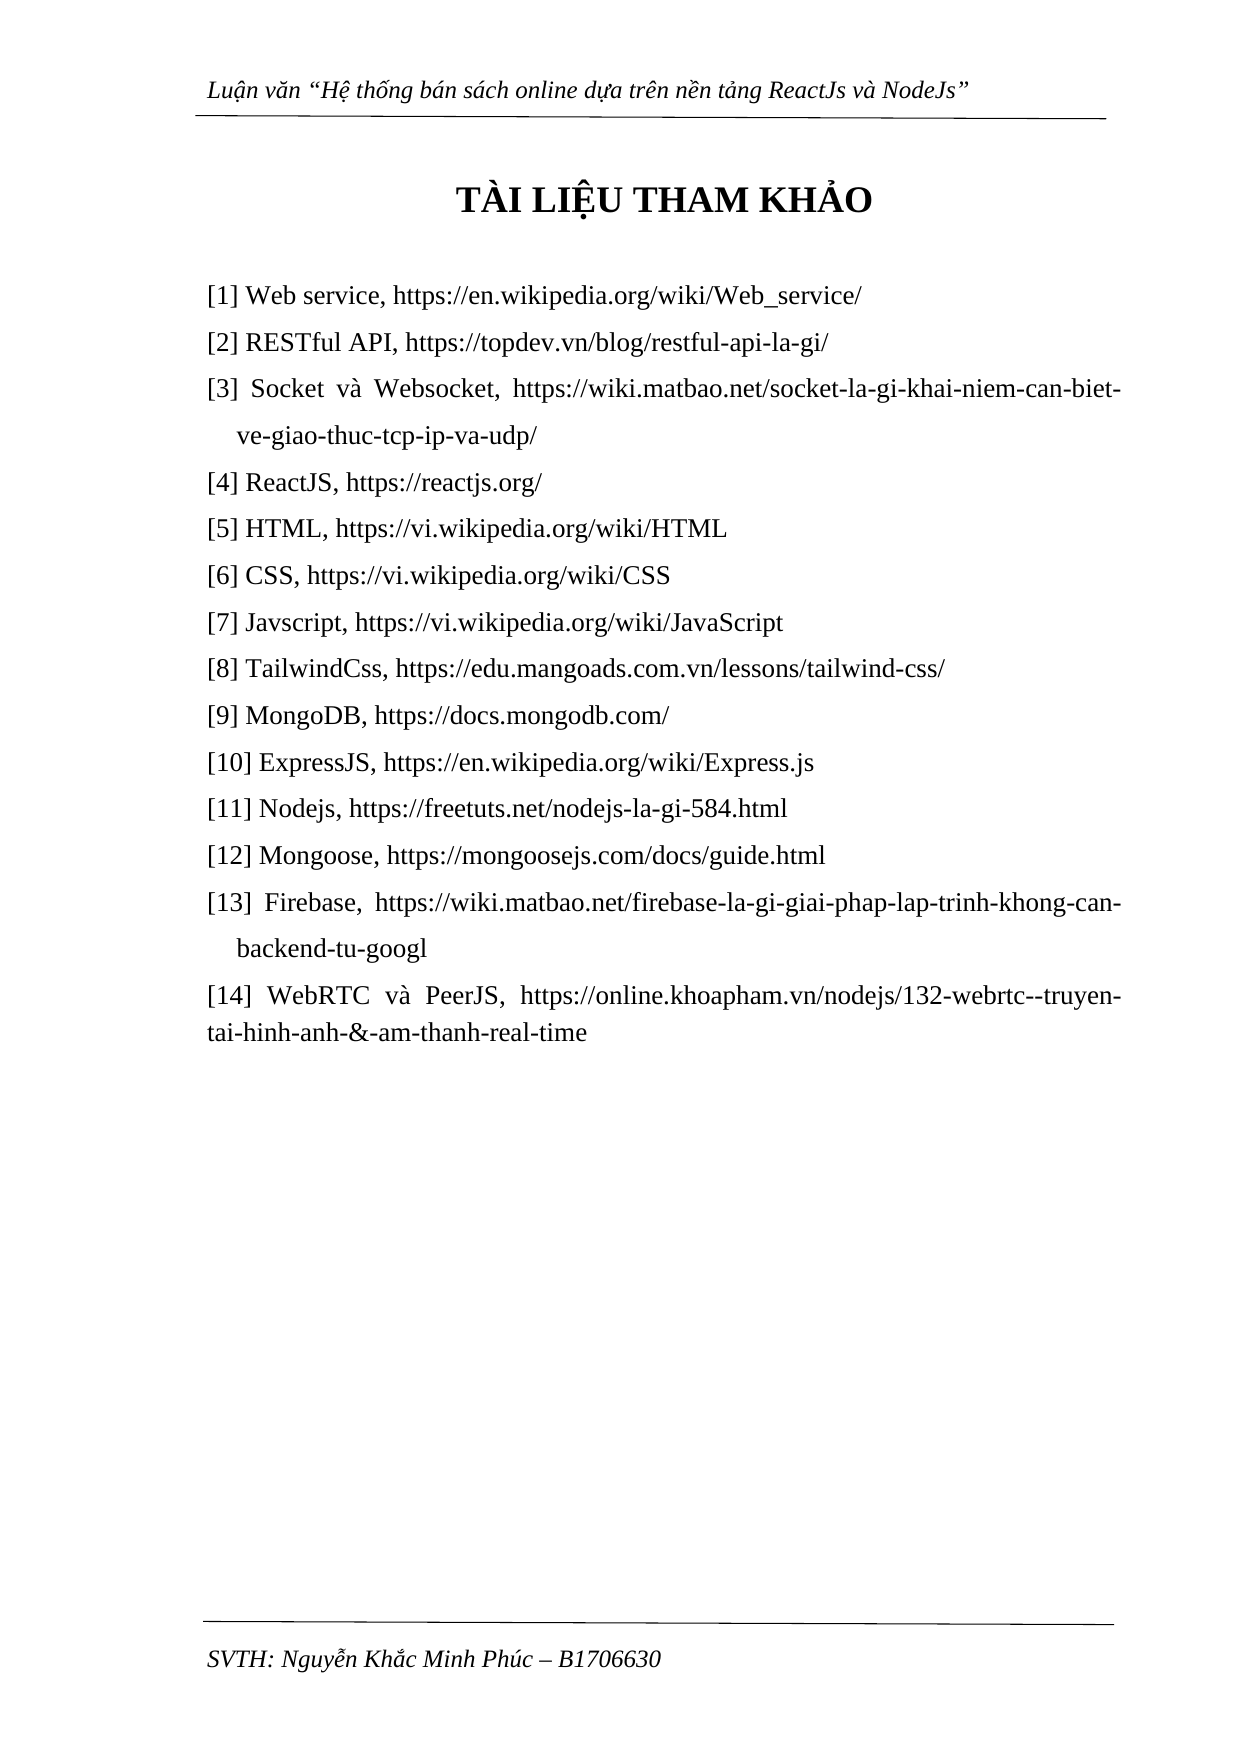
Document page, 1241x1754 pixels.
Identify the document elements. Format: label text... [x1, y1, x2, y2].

subtitle TÀI LIỆU THAM KHẢO [207, 177, 1122, 220]
